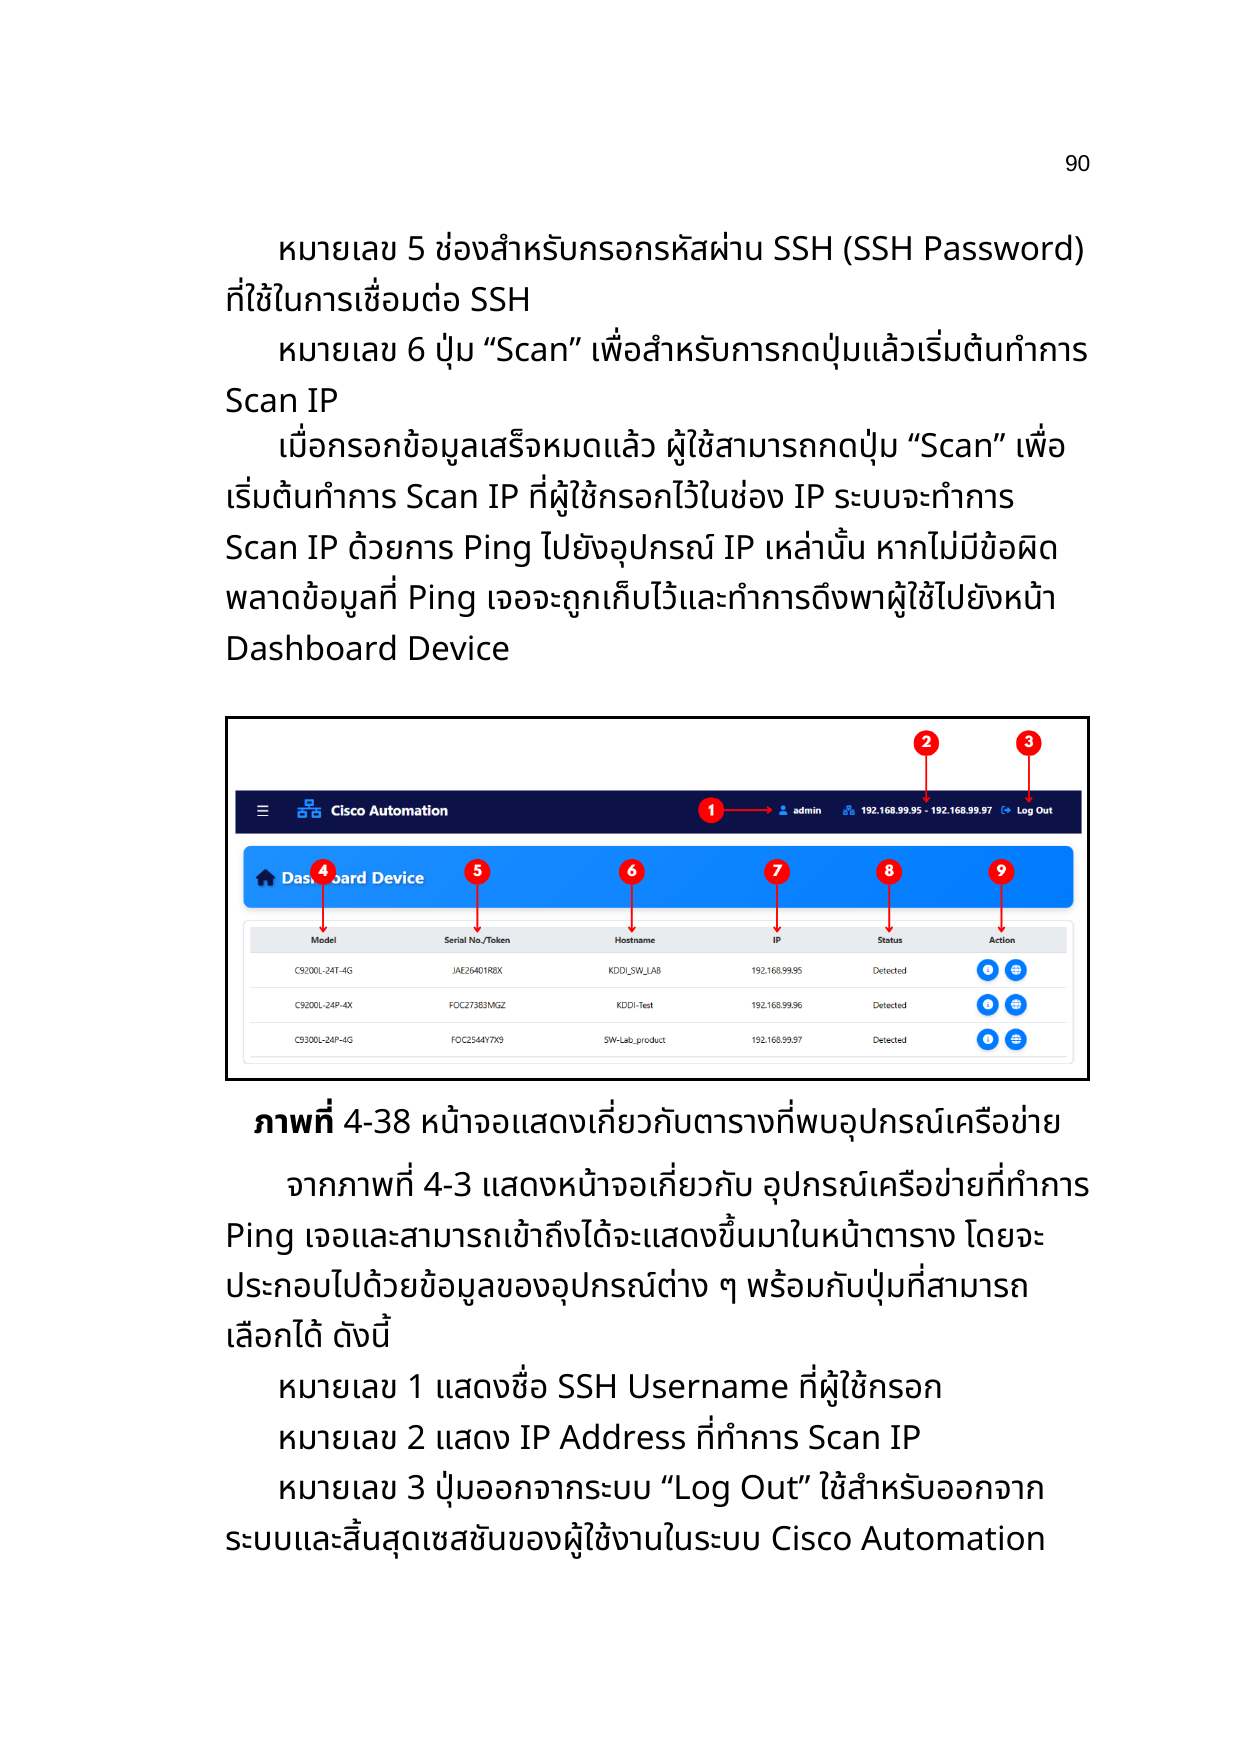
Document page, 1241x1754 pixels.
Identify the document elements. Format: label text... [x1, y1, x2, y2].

text หมายเลข 5 ช่องสำหรับกรอกรหัสผ่าน SSH (SSH Password) ที่ใช้ในการเชื่อมต่อ SSH [225, 225, 1090, 326]
text หมายเลข 1 แสดงชื่อ SSH Username ที่ผู้ใช้กรอก [225, 1363, 1090, 1413]
text หมายเลข 6 ปุ่ม “Scan” เพื่อสำหรับการกดปุ่มแล้วเริ่มต้นทำการ Scan IP [225, 326, 1090, 422]
text จากภาพที่ 4-3 แสดงหน้าจอเกี่ยวกับ อุปกรณ์เครือข่ายที่ทำการ Ping เจอและสามารถเข้าถึงได้จะแสดงขึ้นมาในหน้าตาราง โดยจะประกอบไปด้วยข้อมูลของอุปกรณ์ต่าง ๆ พร้อมกับปุ่มที่สามารถเลือกได้ ดังนี้ [225, 1161, 1090, 1363]
picture [228, 719, 1087, 1078]
text หมายเลข 2 แสดง IP Address ที่ทำการ Scan IP [225, 1413, 1090, 1464]
text หมายเลข 3 ปุ่มออกจากระบบ “Log Out” ใช้สำหรับออกจากระบบและสิ้นสุดเซสชันของผู้ใช้งานในระบบ Cisco Automation [225, 1464, 1090, 1565]
text เมื่อกรอกข้อมูลเสร็จหมดแล้ว ผู้ใช้สามารถกดปุ่ม “Scan” เพื่อเริ่มต้นทำการ Scan IP ที่ผู้ใช้กรอกไว้ในช่อง IP ระบบจะทำการ Scan IP ด้วยการ Ping ไปยังอุปกรณ์ IP เหล่านั้น หากไม่มีข้อผิดพลาดข้อมูลที่ Ping เจอจะถูกเก็บไว้และทำการดึงพาผู้ใช้ไปยังหน้า Dashboard Device [225, 422, 1090, 670]
text ภาพที่ 4-3 หน้าจอแสดงเกี่ยวกับตารางที่พบอุปกรณ์เครือข่าย [225, 1098, 1090, 1148]
